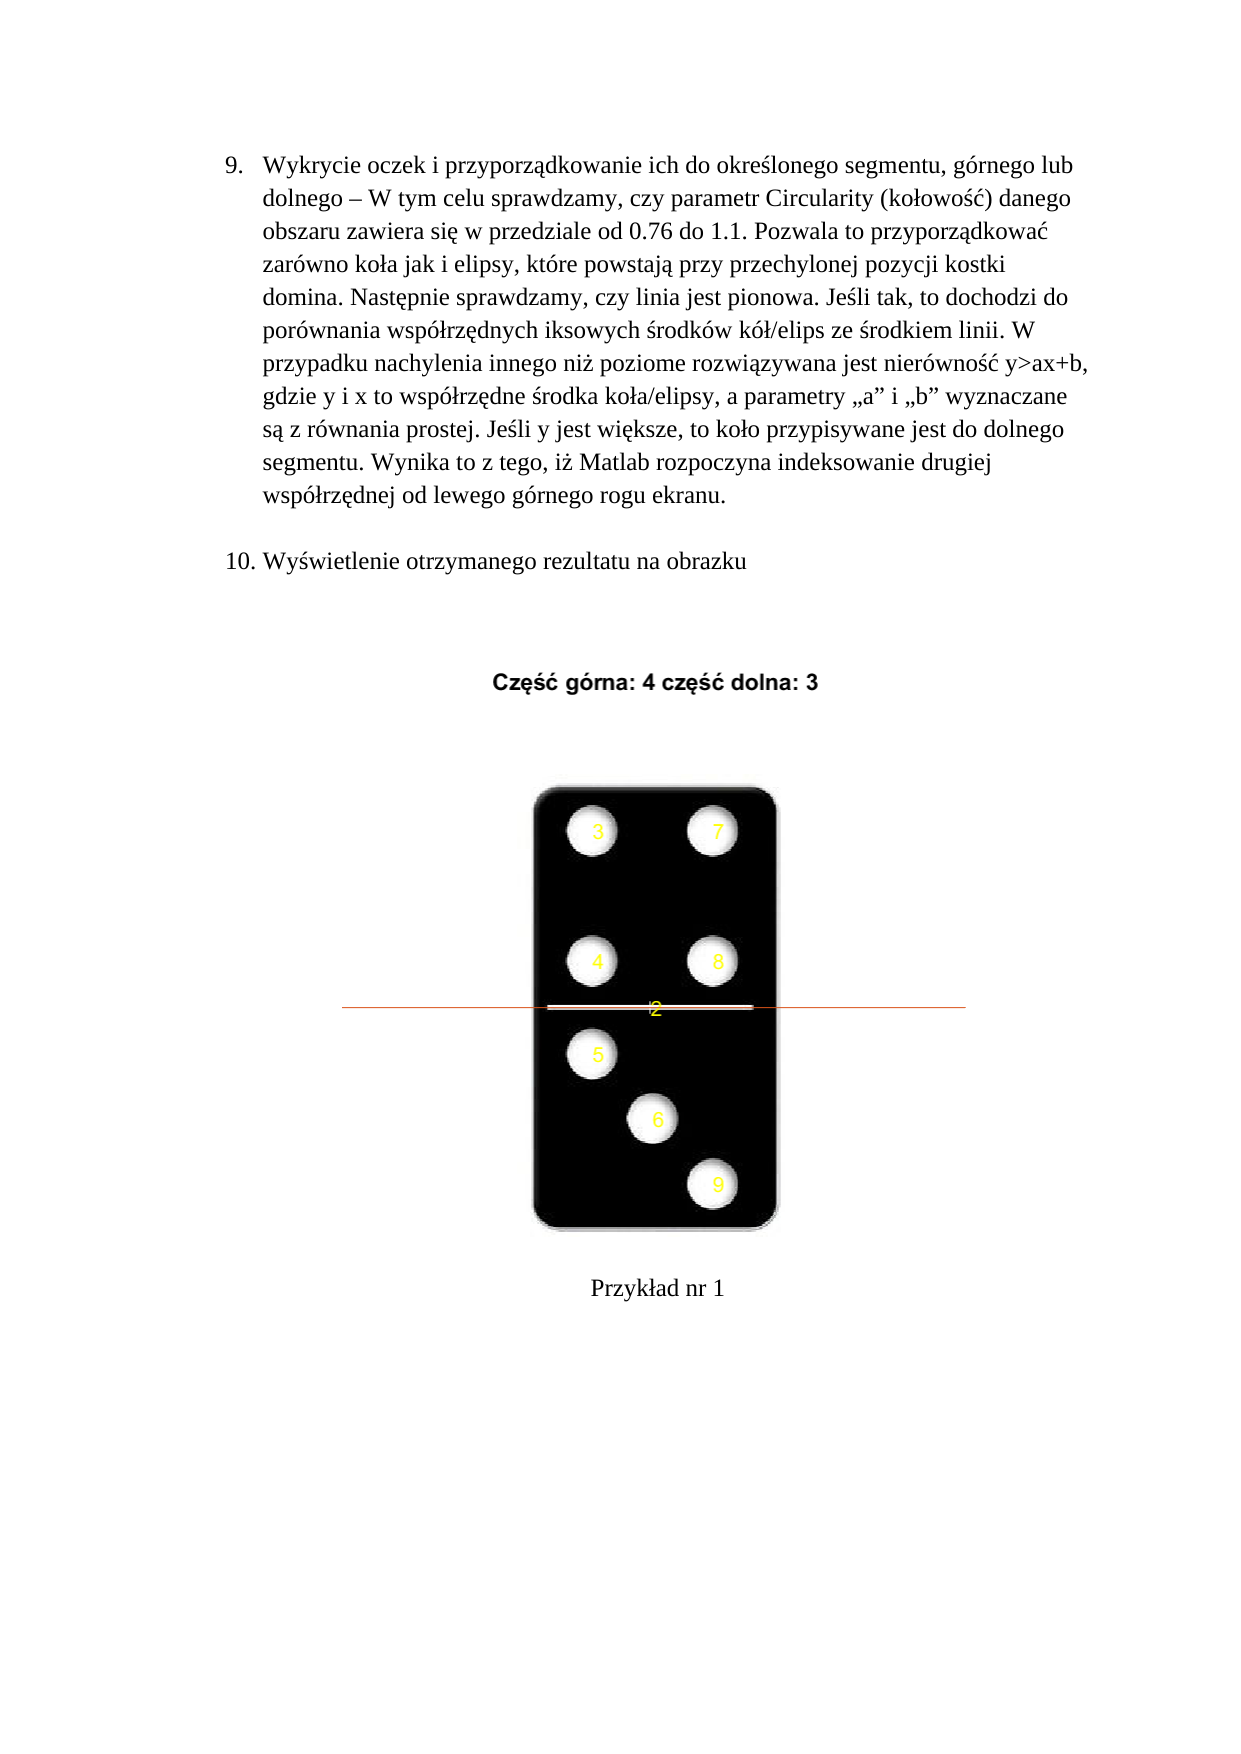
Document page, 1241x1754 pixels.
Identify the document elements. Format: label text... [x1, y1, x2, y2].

picture [340, 670, 968, 1239]
list Wykrycie oczek i przyporządkowanie ich do określonego segmentu, górnego lub dolnego – W tym celu sprawdzamy, czy parametr Circularity (kołowość) danego obszaru zawiera się w przedziale od 0.76 do 1.1. Pozwala to przyporządkować zarówno koła jak i elipsy, które powstają przy przechylonej pozycji kostki domina. Następnie sprawdzamy, czy linia jest pionowa. Jeśli tak, to dochodzi do porównania współrzędnych iksowych środków kół/elips ze środkiem linii. W przypadku nachylenia innego niż poziome rozwiązywana jest nierówność y>ax+b, gdzie y i x to współrzędne środka koła/elipsy, a parametry „a” i „b” wyznaczane są z równania prostej. Jeśli y jest większe, to koło przypisywane jest do dolnego segmentu. Wynika to z tego, iż Matlab rozpoczyna indeksowanie drugiej współrzędnej od lewego górnego rogu ekranu. [225, 150, 1090, 509]
list Wyświetlenie otrzymanego rezultatu na obrazku [225, 546, 1090, 575]
list Przykład nr 1 [225, 1273, 1090, 1301]
